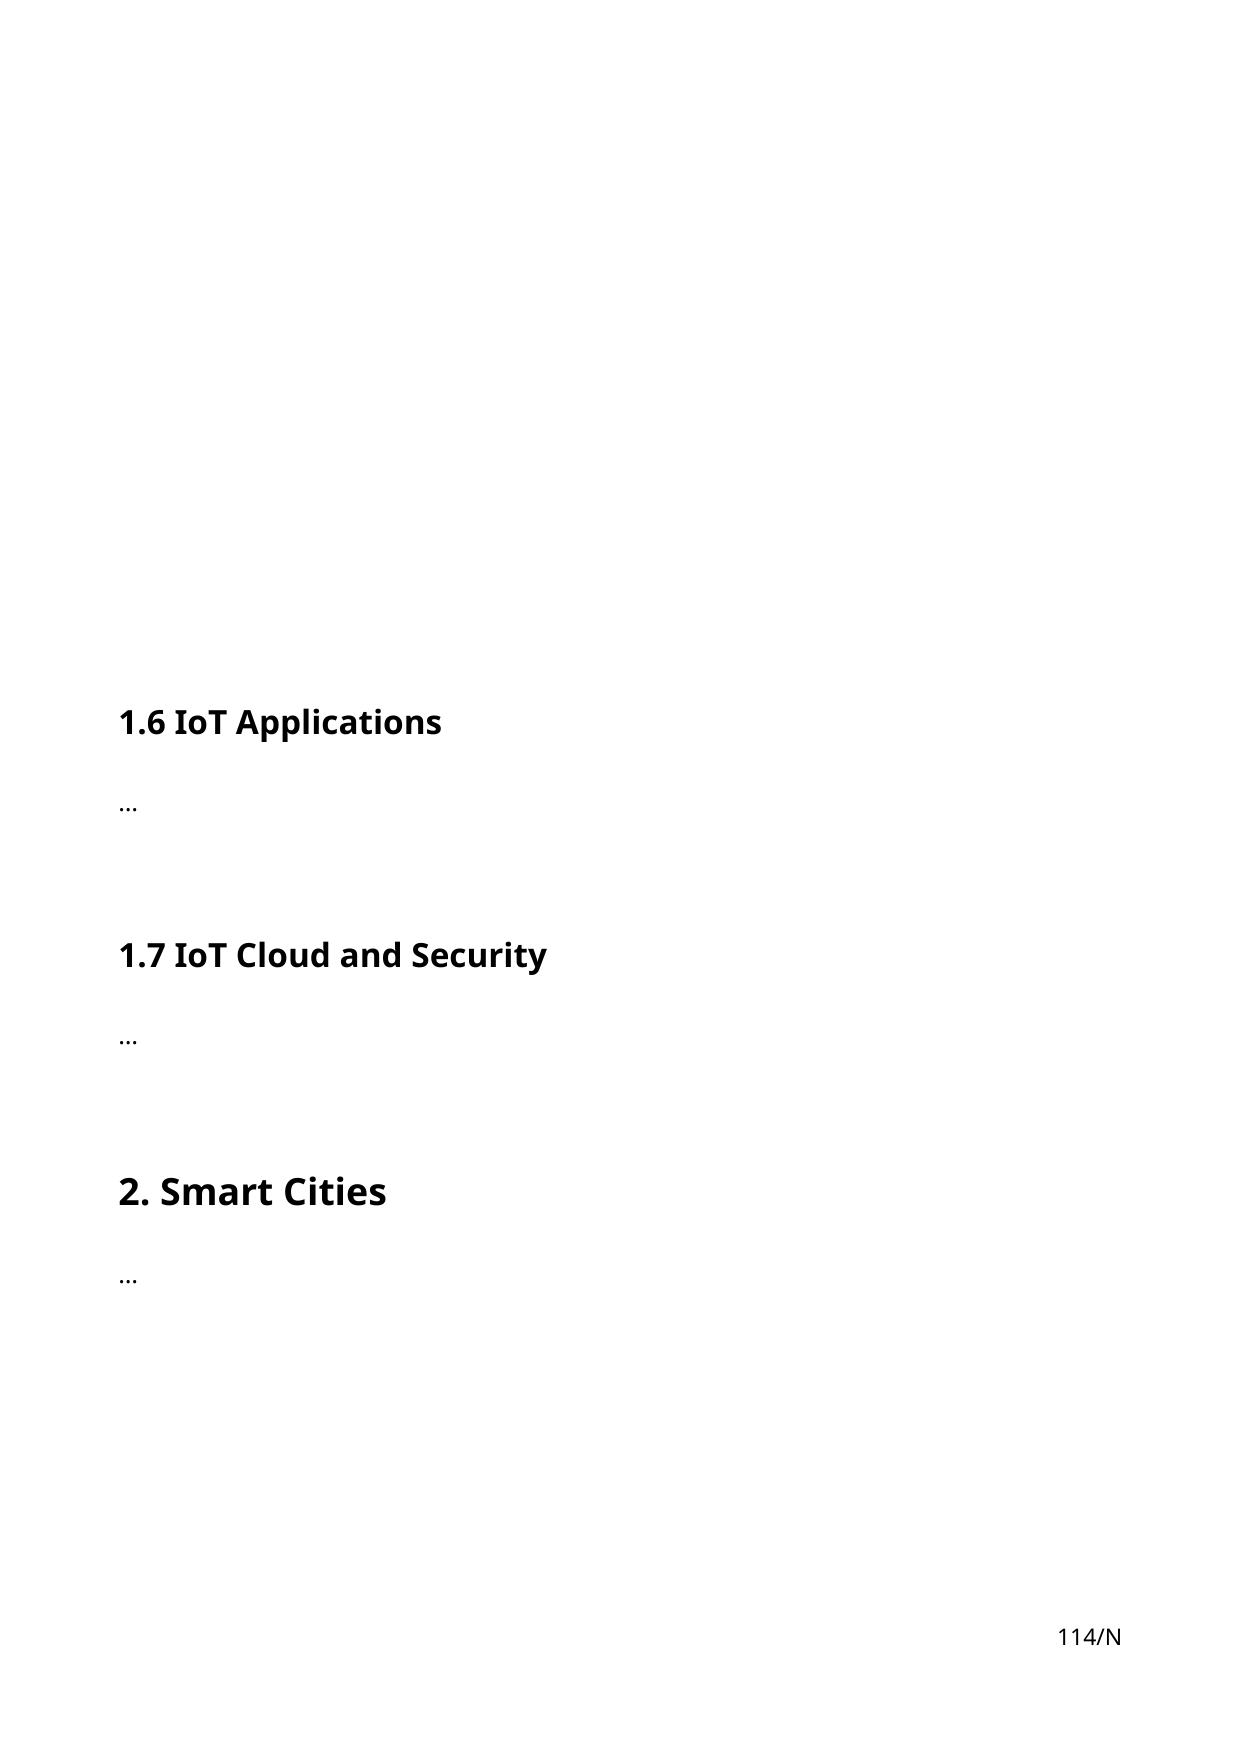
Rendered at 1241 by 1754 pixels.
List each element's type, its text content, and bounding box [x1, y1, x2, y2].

text … [118, 1018, 1122, 1052]
subtitle 2. Smart Cities [118, 1165, 1122, 1216]
subtitle 1.6 IoT Applications [118, 699, 1122, 744]
text … [118, 785, 1122, 819]
subtitle 1.7 IoT Cloud and Security [118, 932, 1122, 977]
text … [118, 1257, 1122, 1291]
